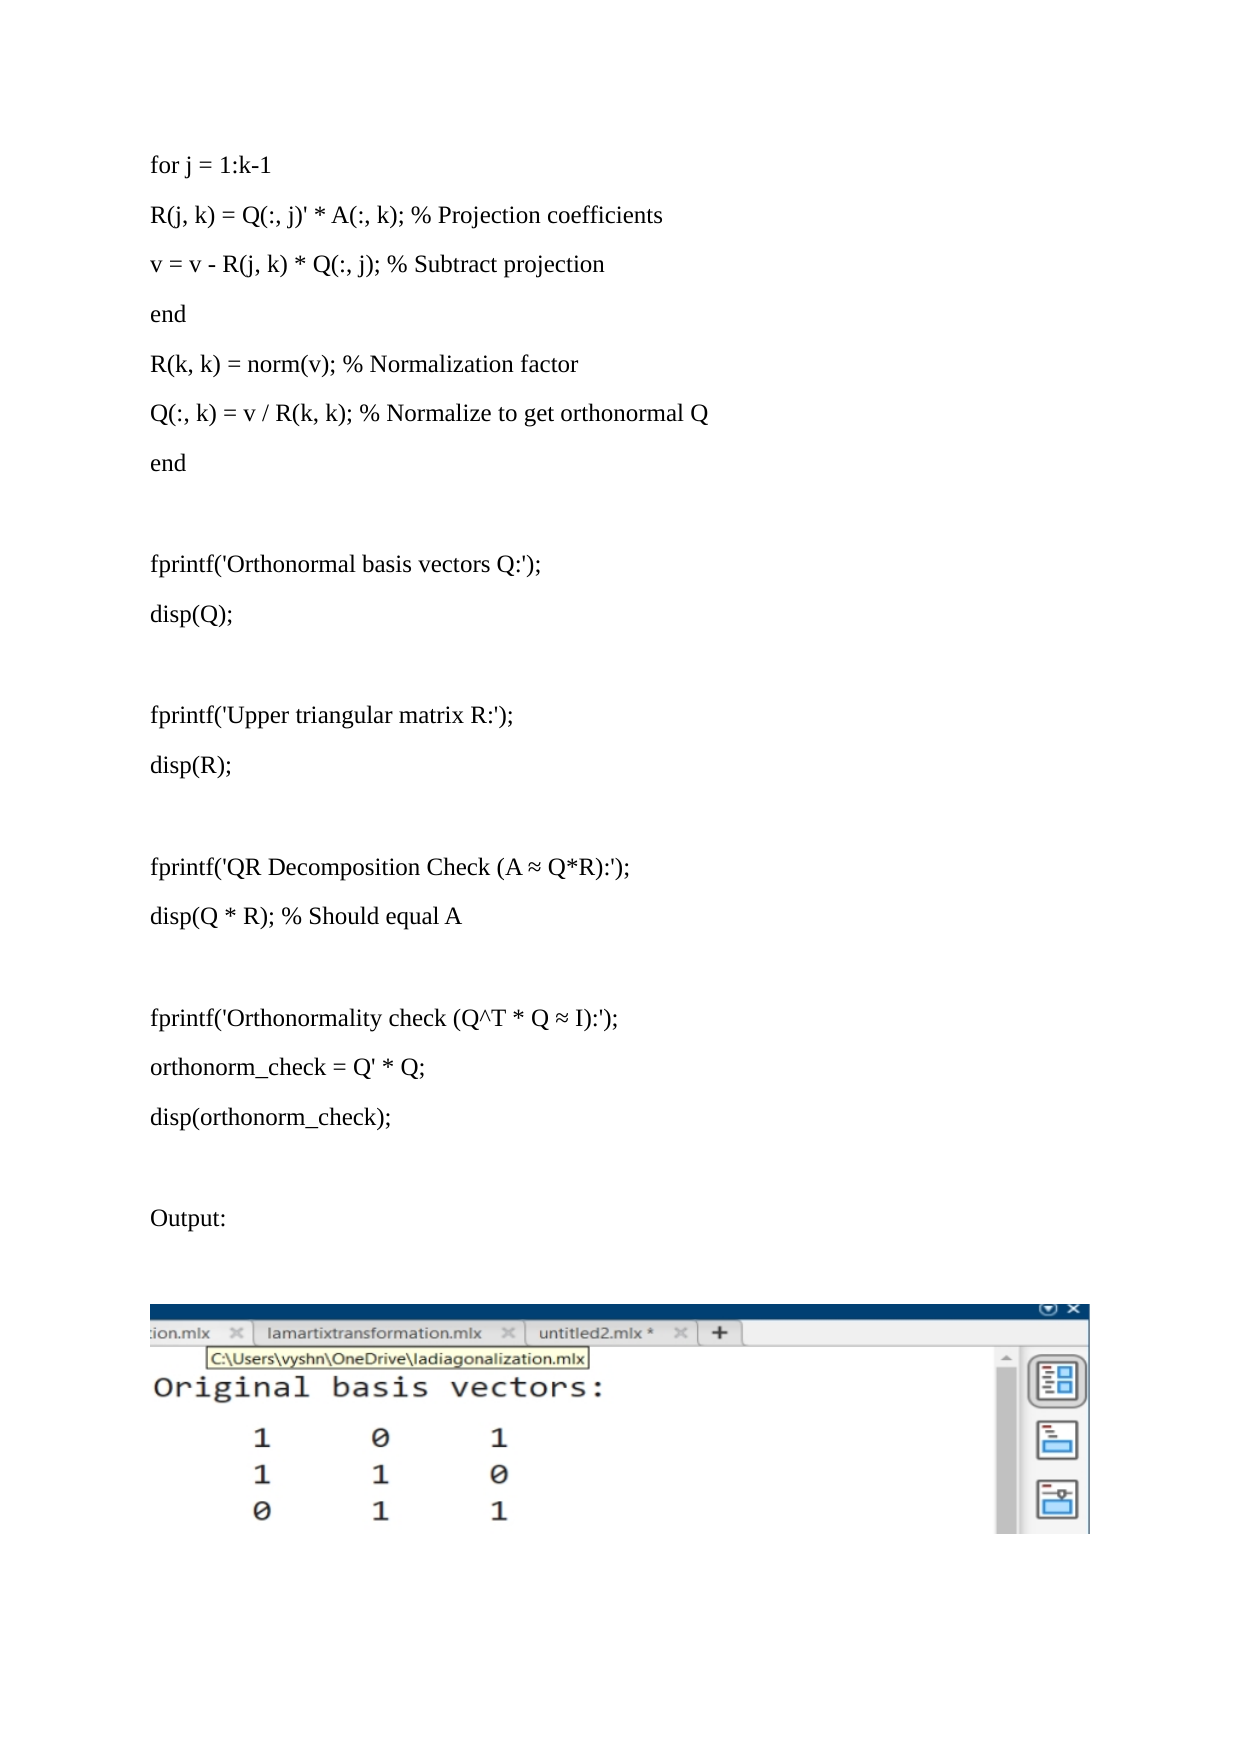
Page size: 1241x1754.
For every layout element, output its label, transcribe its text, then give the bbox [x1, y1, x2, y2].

picture [150, 1304, 1091, 1534]
text R(j, k) = Q(:, j)' * A(:, k); % Projection coefficients [150, 200, 1090, 228]
text orthonorm_check = Q' * Q; [150, 1052, 1090, 1081]
text end [150, 448, 1090, 477]
text end [150, 299, 1090, 328]
text disp(Q * R); % Should equal A [150, 901, 1090, 930]
text fprintf('Orthonormality check (Q^T * Q ≈ I):'); [150, 1003, 1090, 1031]
text R(k, k) = norm(v); % Normalization factor [150, 349, 1090, 377]
text Q(:, k) = v / R(k, k); % Normalize to get orthonormal Q [150, 398, 1090, 427]
text fprintf('QR Decomposition Check (A ≈ Q*R):'); [150, 852, 1090, 880]
text disp(orthonorm_check); [150, 1102, 1090, 1131]
text for j = 1:k-1 [150, 150, 1090, 179]
text fprintf('Orthonormal basis vectors Q:'); [150, 549, 1090, 578]
text disp(Q); [150, 599, 1090, 628]
text v = v - R(j, k) * Q(:, j); % Subtract projection [150, 249, 1090, 278]
text disp(R); [150, 750, 1090, 779]
text Output: [150, 1203, 1090, 1232]
text fprintf('Upper triangular matrix R:'); [150, 701, 1090, 729]
